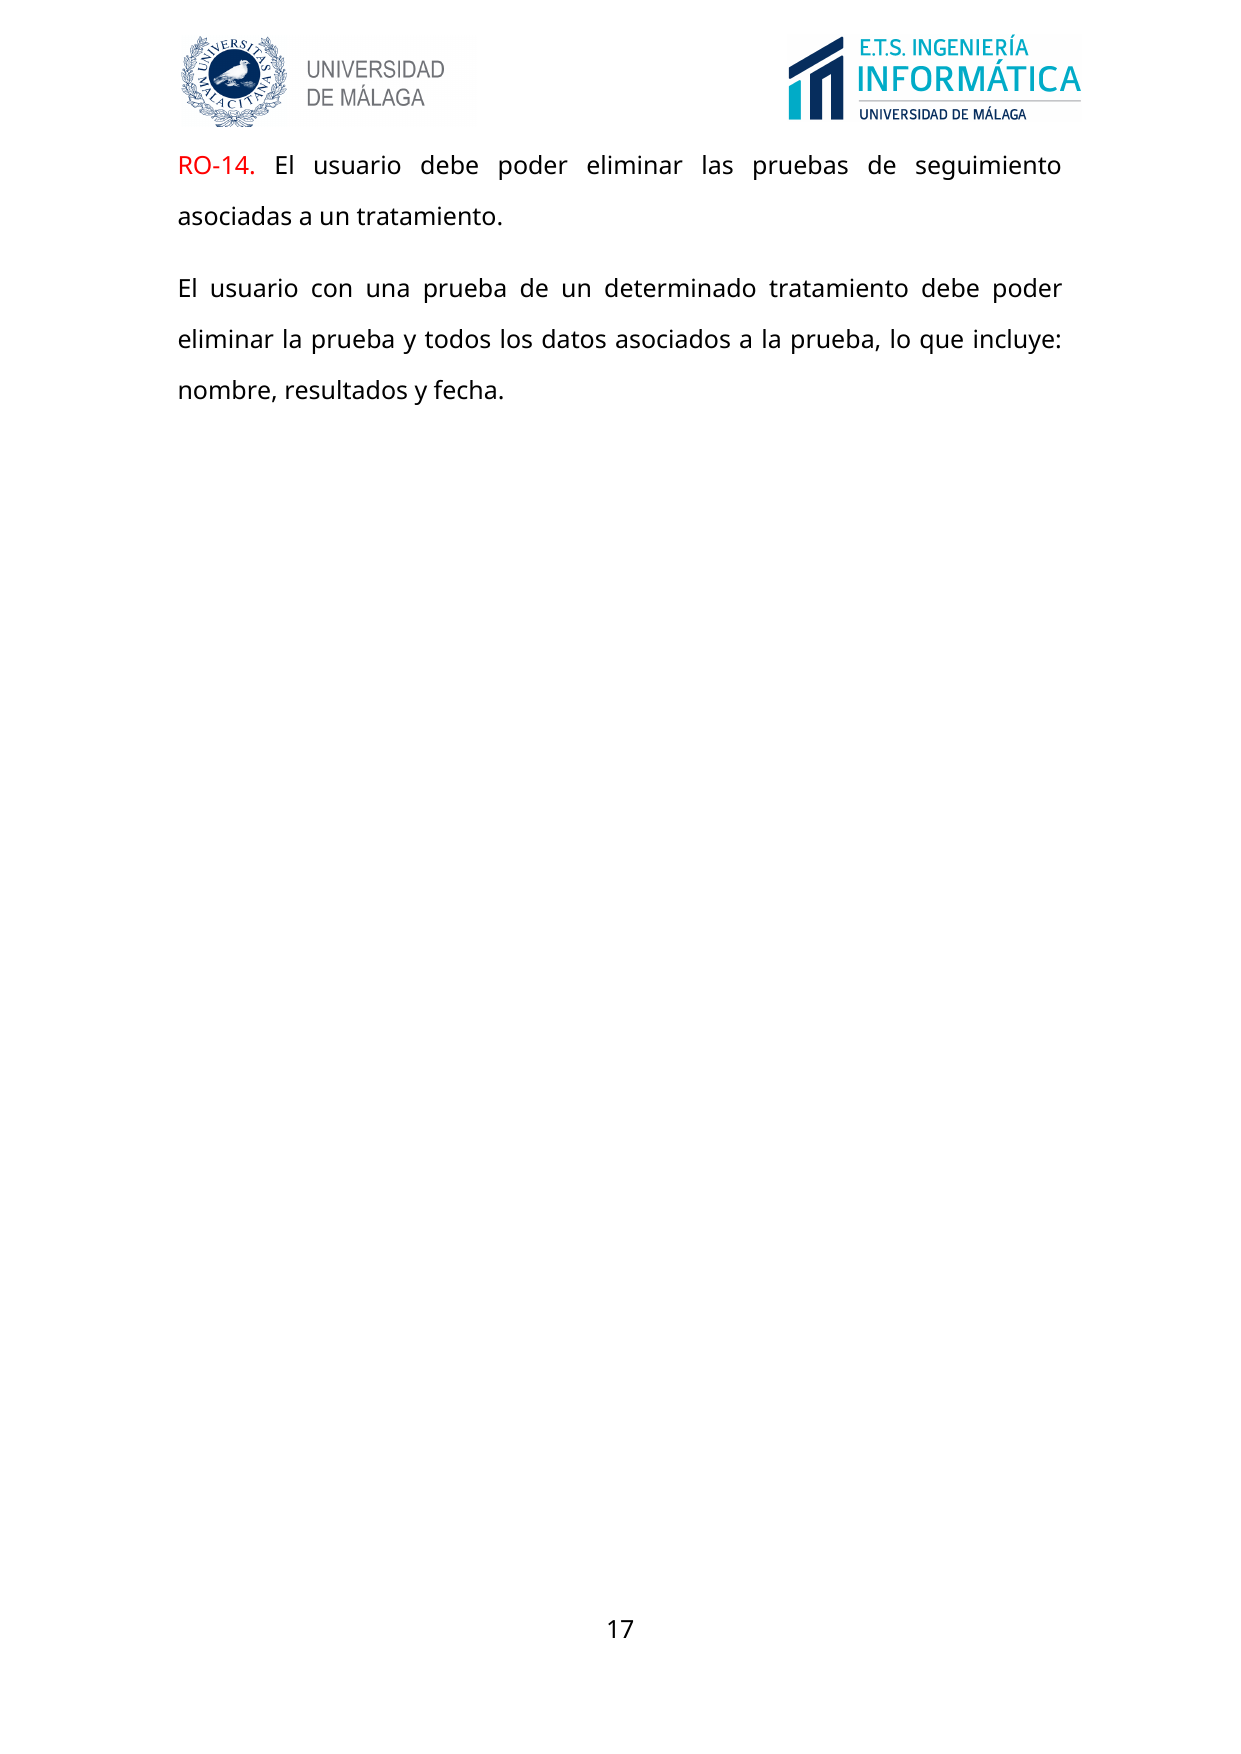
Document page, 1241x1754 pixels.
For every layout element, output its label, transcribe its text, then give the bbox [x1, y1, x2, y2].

picture [786, 34, 1083, 122]
picture [180, 35, 477, 127]
text El usuario con una prueba de un determinado tratamiento debe poder eliminar la prueba y todos los datos asociados a la prueba, lo que incluye: nombre, resultados y fecha. [177, 271, 1063, 407]
text RO-14. El usuario debe poder eliminar las pruebas de seguimiento asociadas a un tratamiento. [177, 148, 1063, 233]
